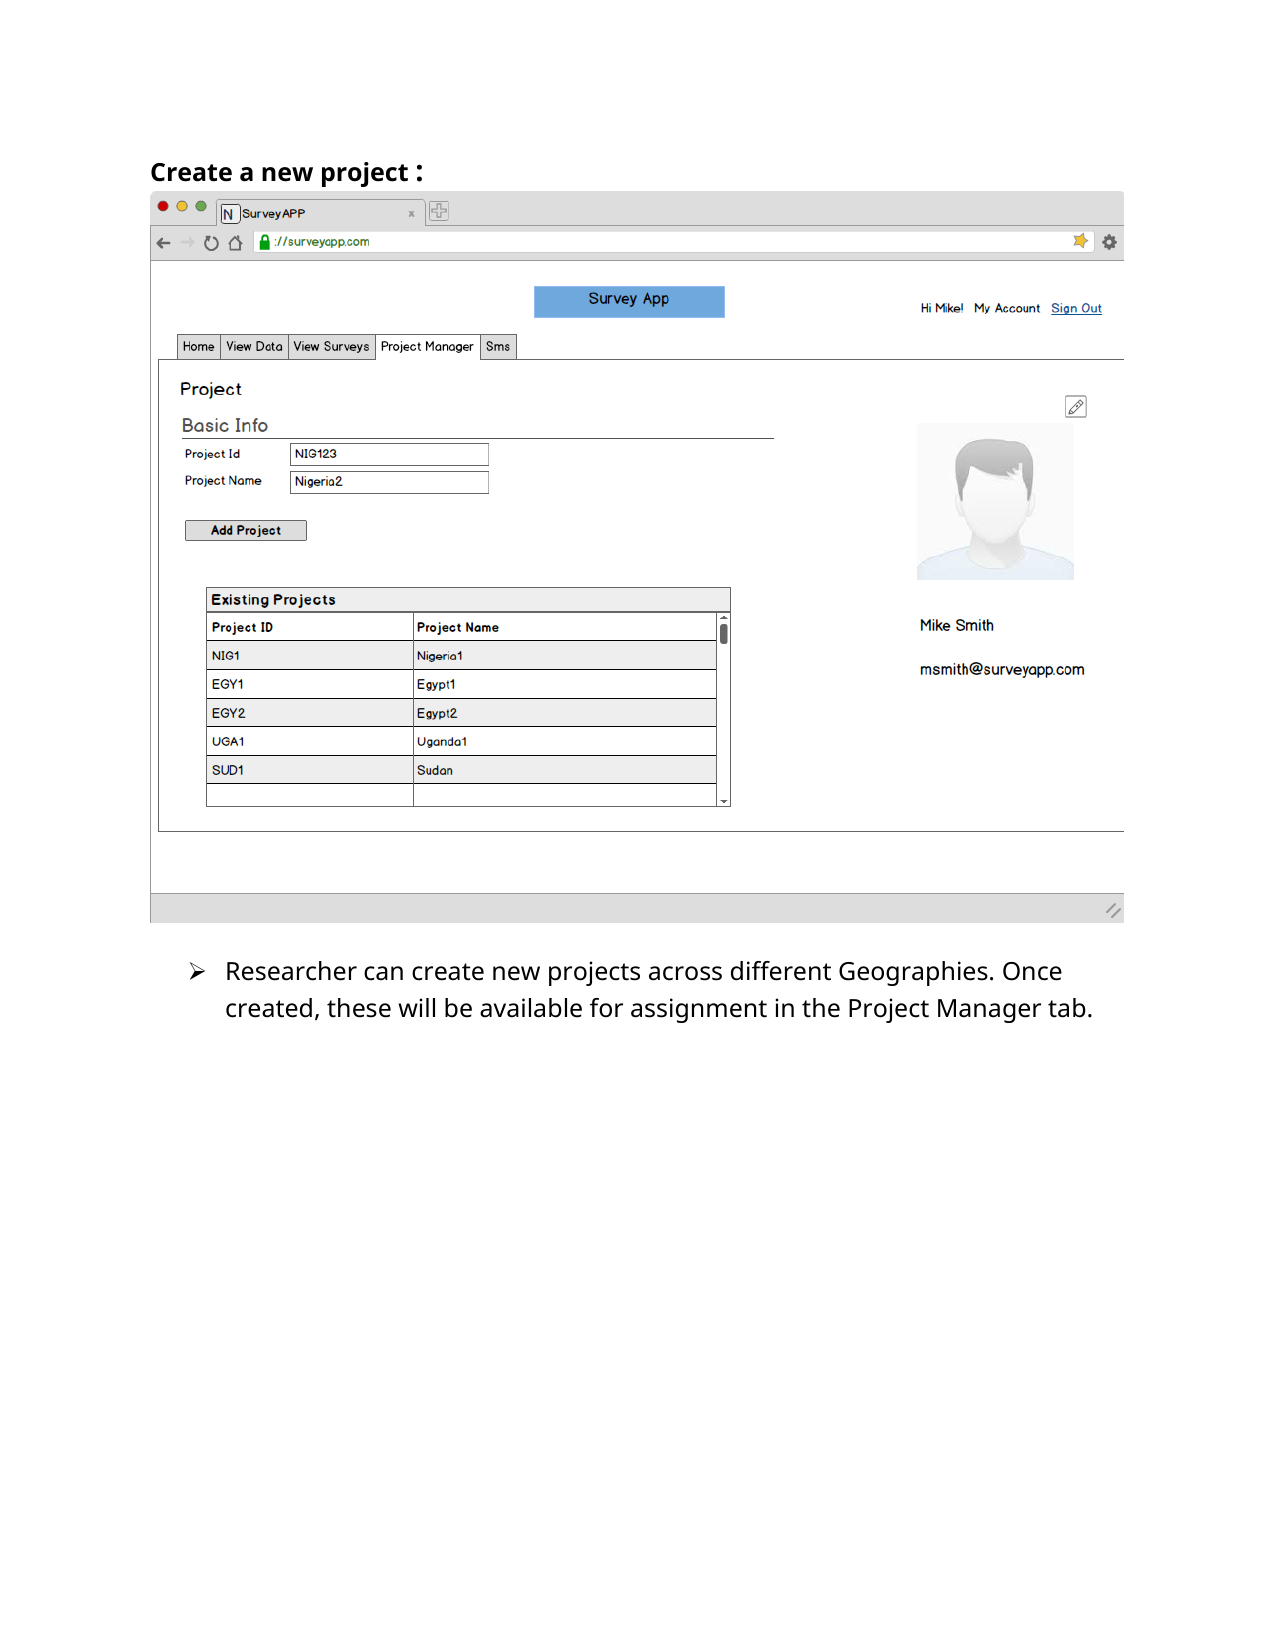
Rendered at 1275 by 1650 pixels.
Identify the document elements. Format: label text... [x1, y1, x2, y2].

list Researcher can create new projects across different Geographies. Once created, these will be available for assignment in the Project Manager tab. [187, 954, 1125, 1025]
picture [150, 191, 1124, 923]
